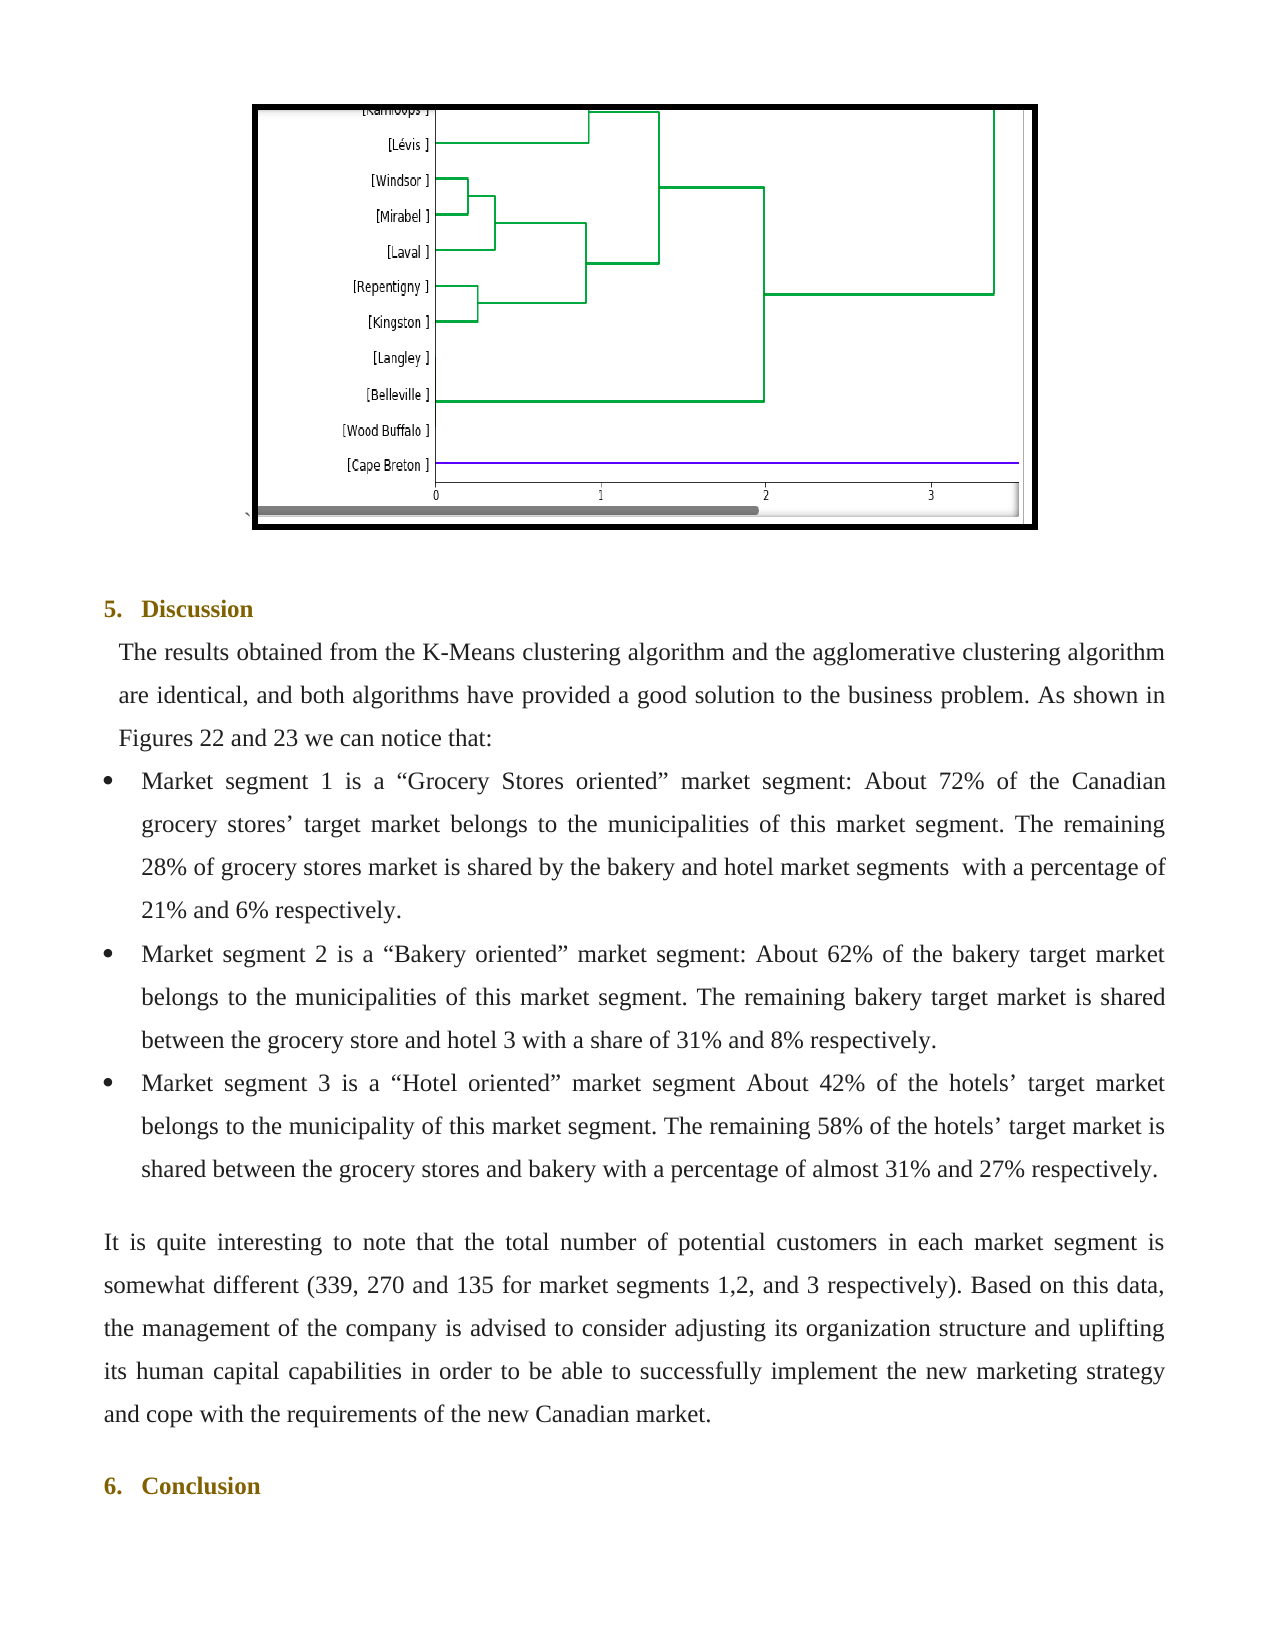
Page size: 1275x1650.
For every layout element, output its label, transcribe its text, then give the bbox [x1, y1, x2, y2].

list Market segment 2 is a “Bakery oriented” market segment: About 62% of the bakery target market belongs to the municipalities of this market segment. The remaining bakery target market is shared between the grocery store and hotel 3 with a share of 31% and 8% respectively. [103, 939, 1167, 1054]
list Market segment 3 is a “Hotel oriented” market segment About 42% of the hotels’ target market belongs to the municipality of this market segment. The remaining 58% of the hotels’ target market is shared between the grocery stores and bakery with a percentage of almost 31% and 27% respectively. [103, 1068, 1167, 1183]
picture [258, 110, 1032, 524]
list Discussion [103, 594, 1167, 622]
list The results obtained from the K-Means clustering algorithm and the agglomerative clustering algorithm are identical, and both algorithms have provided a good solution to the business problem. As shown in Figures 22 and 23 we can notice that: [118, 637, 1167, 752]
text It is quite interesting to note that the total number of potential customers in each market segment is somewhat different (339, 270 and 135 for market segments 1,2, and 3 respectively). Based on this data, the management of the company is advised to consider adjusting its organization structure and uplifting its human capital capabilities in order to be able to successfully implement the new marketing strategy and cope with the requirements of the new Canadian market. [103, 1227, 1167, 1428]
list Market segment 1 is a “Grocery Stores oriented” market segment: About 72% of the Canadian grocery stores’ target market belongs to the municipalities of this market segment. The remaining 28% of grocery stores market is shared by the bakery and hotel market segments with a percentage of 21% and 6% respectively. [103, 766, 1167, 924]
list Conclusion [103, 1471, 1167, 1500]
